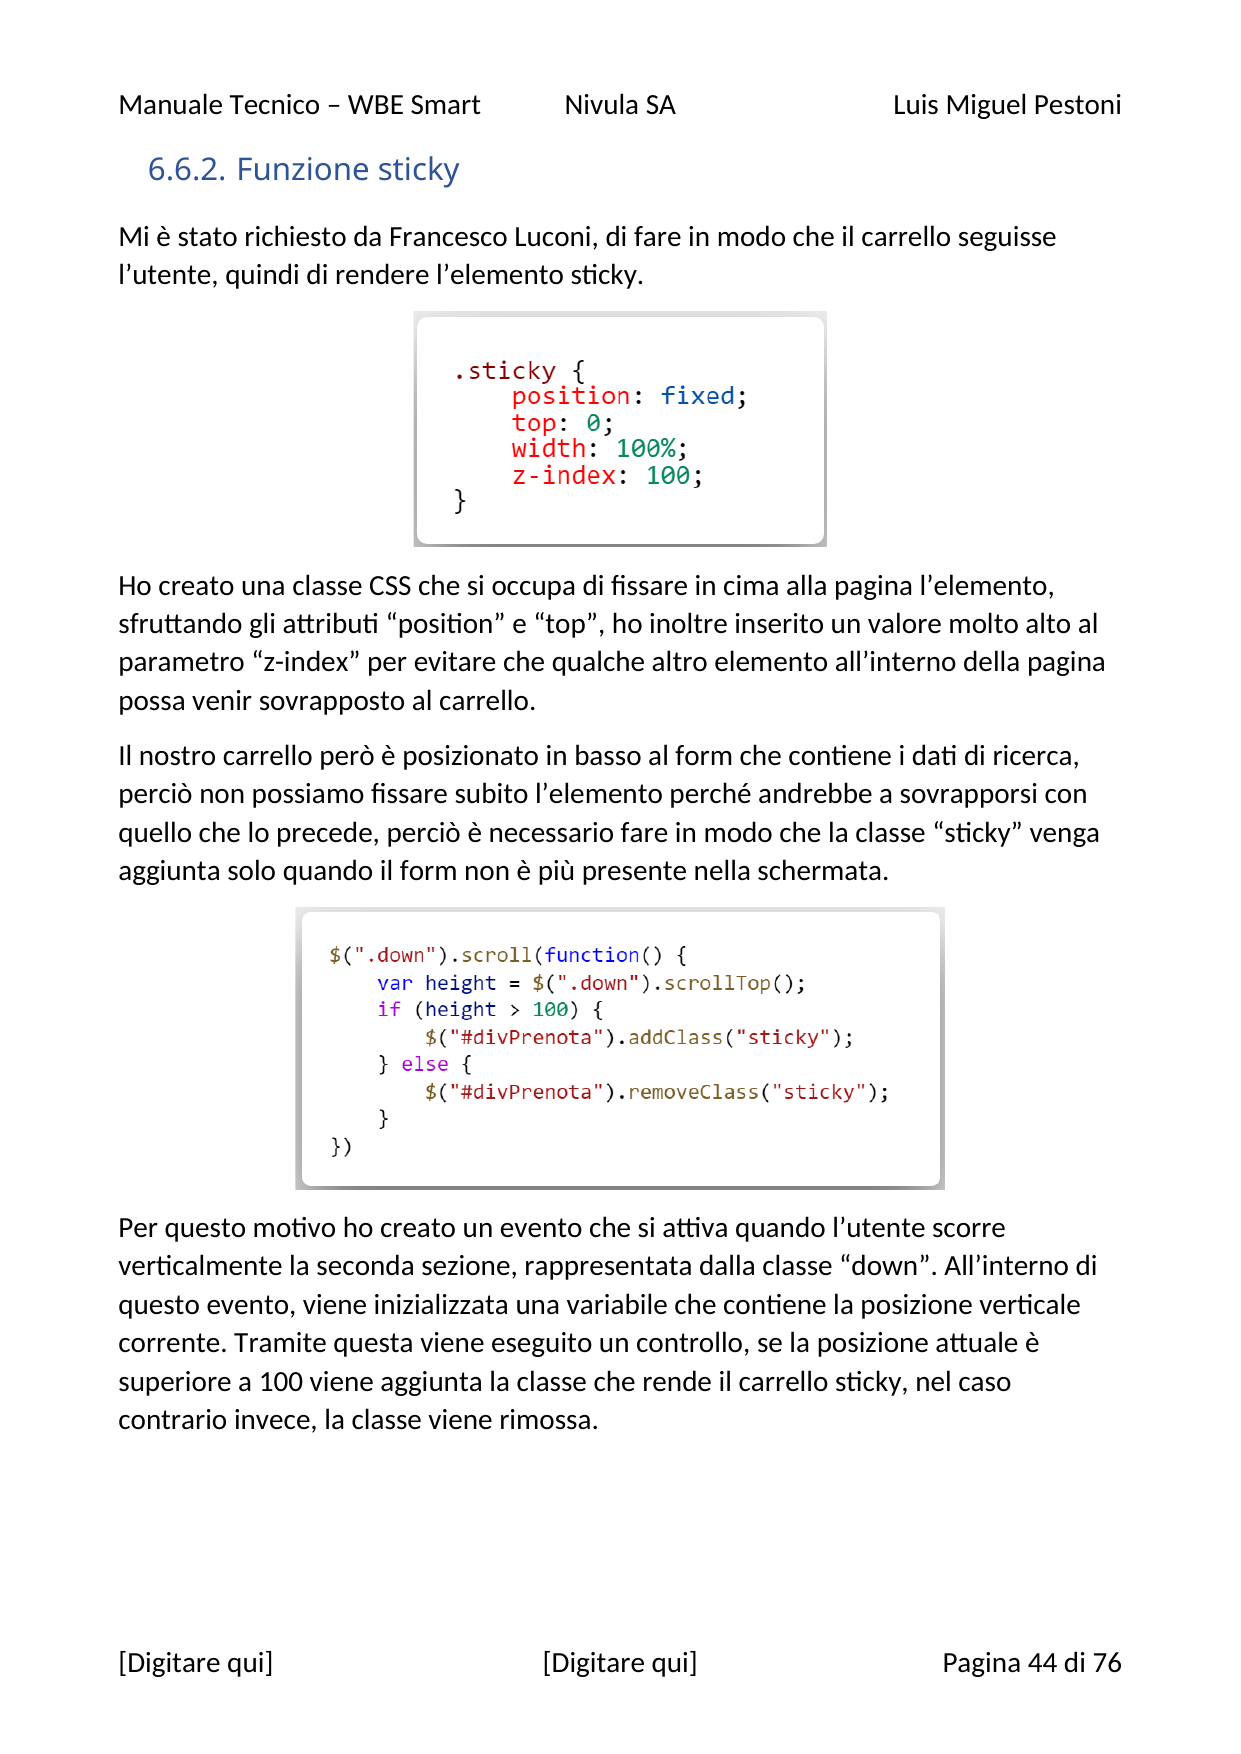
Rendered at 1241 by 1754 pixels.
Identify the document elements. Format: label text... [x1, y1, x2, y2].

text Ho creato una classe CSS che si occupa di fissare in cima alla pagina l’elemento, sfruttando gli attributi “position” e “top”, ho inoltre inserito un valore molto alto al parametro “z-index” per evitare che qualche altro elemento all’interno della pagina possa venir sovrapposto al carrello. [118, 567, 1122, 717]
picture [413, 311, 827, 547]
picture [295, 907, 945, 1190]
subtitle Funzione sticky [148, 147, 1122, 189]
text Mi è stato richiesto da Francesco Luconi, di fare in modo che il carrello seguisse l’utente, quindi di rendere l’elemento sticky. [118, 218, 1122, 292]
text Il nostro carrello però è posizionato in basso al form che contiene i dati di ricerca, perciò non possiamo fissare subito l’elemento perché andrebbe a sovrapporsi con quello che lo precede, perciò è necessario fare in modo che la classe “sticky” venga aggiunta solo quando il form non è più presente nella schermata. [118, 737, 1122, 888]
text Per questo motivo ho creato un evento che si attiva quando l’utente scorre verticalmente la seconda sezione, rappresentata dalla classe “down”. All’interno di questo evento, viene inizializzata una variabile che contiene la posizione verticale corrente. Tramite questa viene eseguito un controllo, se la posizione attuale è superiore a 100 viene aggiunta la classe che rende il carrello sticky, nel caso contrario invece, la classe viene rimossa. [118, 1209, 1122, 1437]
